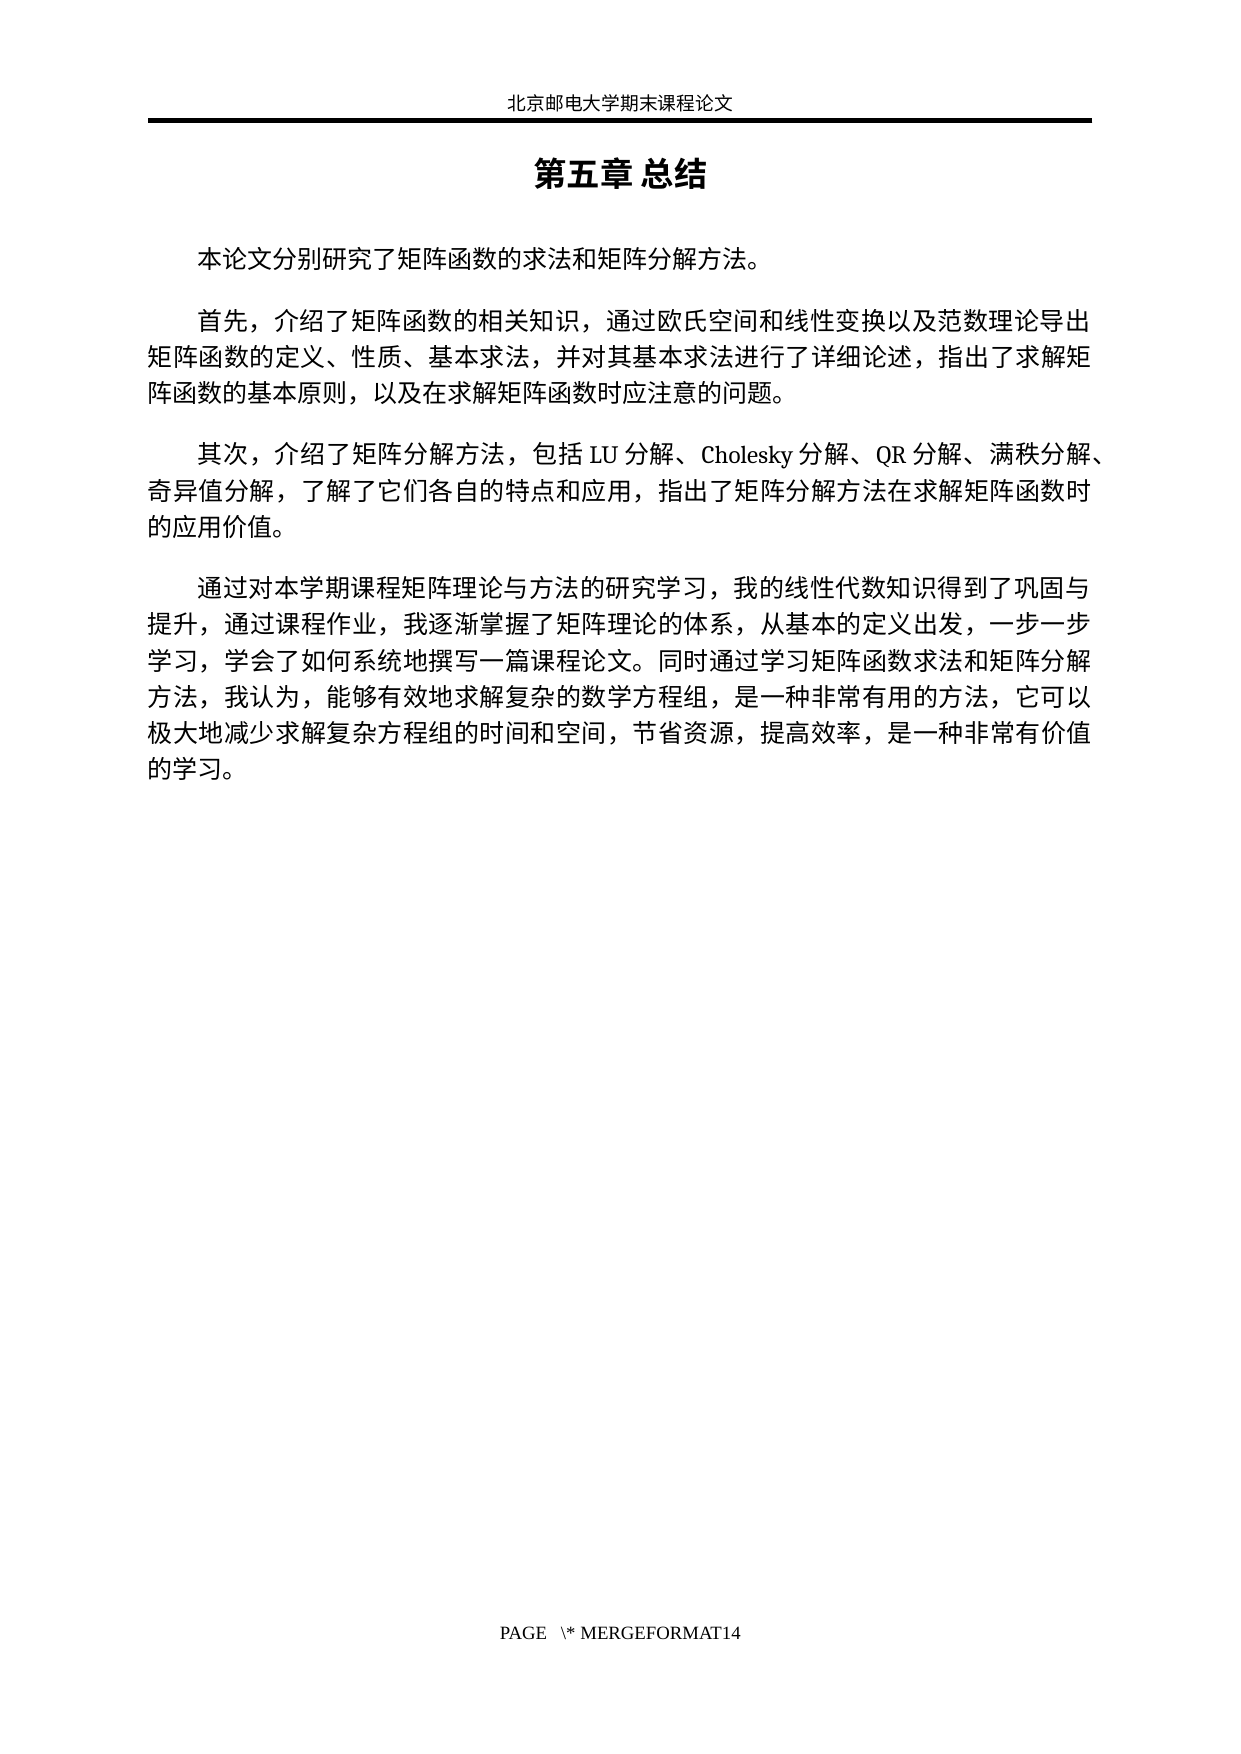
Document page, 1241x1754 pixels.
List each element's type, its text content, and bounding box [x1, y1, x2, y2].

subtitle 第五章 总结 [148, 148, 1092, 196]
subtitle 首先，介绍了矩阵函数的相关知识，通过欧氏空间和线性变换以及范数理论导出矩阵函数的定义、性质、基本求法，并对其基本求法进行了详细论述，指出了求解矩阵函数的基本原则，以及在求解矩阵函数时应注意的问题。 [148, 301, 1092, 410]
subtitle 本论文分别研究了矩阵函数的求法和矩阵分解方法。 [148, 240, 1092, 276]
subtitle 通过对本学期课程矩阵理论与方法的研究学习，我的线性代数知识得到了巩固与提升，通过课程作业，我逐渐掌握了矩阵理论的体系，从基本的定义出发，一步一步学习，学会了如何系统地撰写一篇课程论文。同时通过学习矩阵函数求法和矩阵分解方法，我认为，能够有效地求解复杂的数学方程组，是一种非常有用的方法，它可以极大地减少求解复杂方程组的时间和空间，节省资源，提高效率，是一种非常有价值的学习。 [148, 569, 1092, 786]
subtitle 其次，介绍了矩阵分解方法，包括LU分解、Cholesky分解、QR分解、满秩分解、奇异值分解，了解了它们各自的特点和应用，指出了矩阵分解方法在求解矩阵函数时的应用价值。 [148, 435, 1092, 544]
